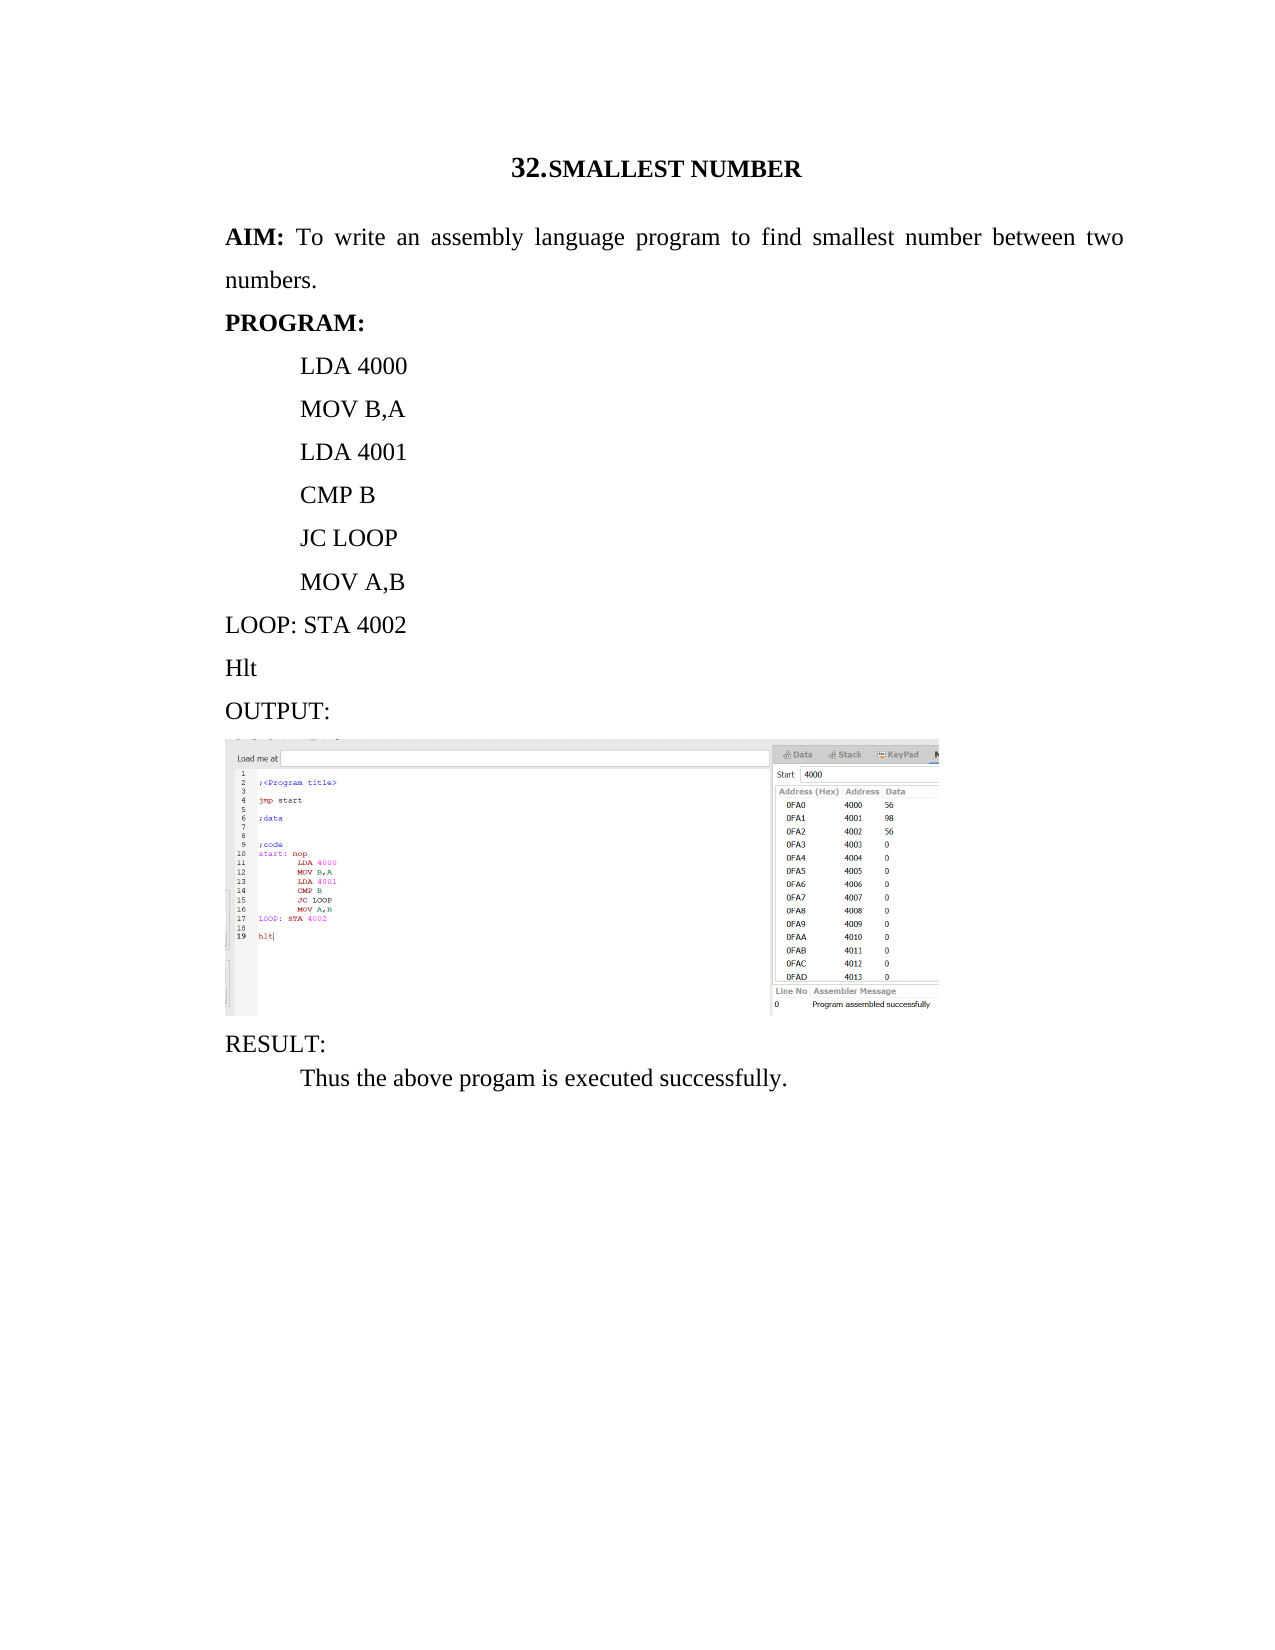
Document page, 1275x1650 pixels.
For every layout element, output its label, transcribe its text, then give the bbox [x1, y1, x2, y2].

list LDA 4000 [225, 351, 1125, 380]
list OUTPUT: [225, 696, 1125, 725]
list RESULT: [225, 1029, 1125, 1058]
list SMALLEST NUMBER [187, 150, 1125, 183]
list Hlt [225, 653, 1125, 682]
list AIM: To write an assembly language program to find smallest number between two numbers. [225, 222, 1125, 293]
list Thus the above progam is executed successfully. [225, 1063, 1125, 1091]
list MOV A,B [225, 567, 1125, 595]
list MOV B,A [225, 394, 1125, 423]
list LDA 4001 [225, 437, 1125, 466]
list LOOP: STA 4002 [225, 610, 1125, 638]
picture [225, 739, 939, 1016]
list JC LOOP [225, 523, 1125, 552]
list CMP B [225, 480, 1125, 509]
list PROGRAM: [225, 308, 1125, 337]
